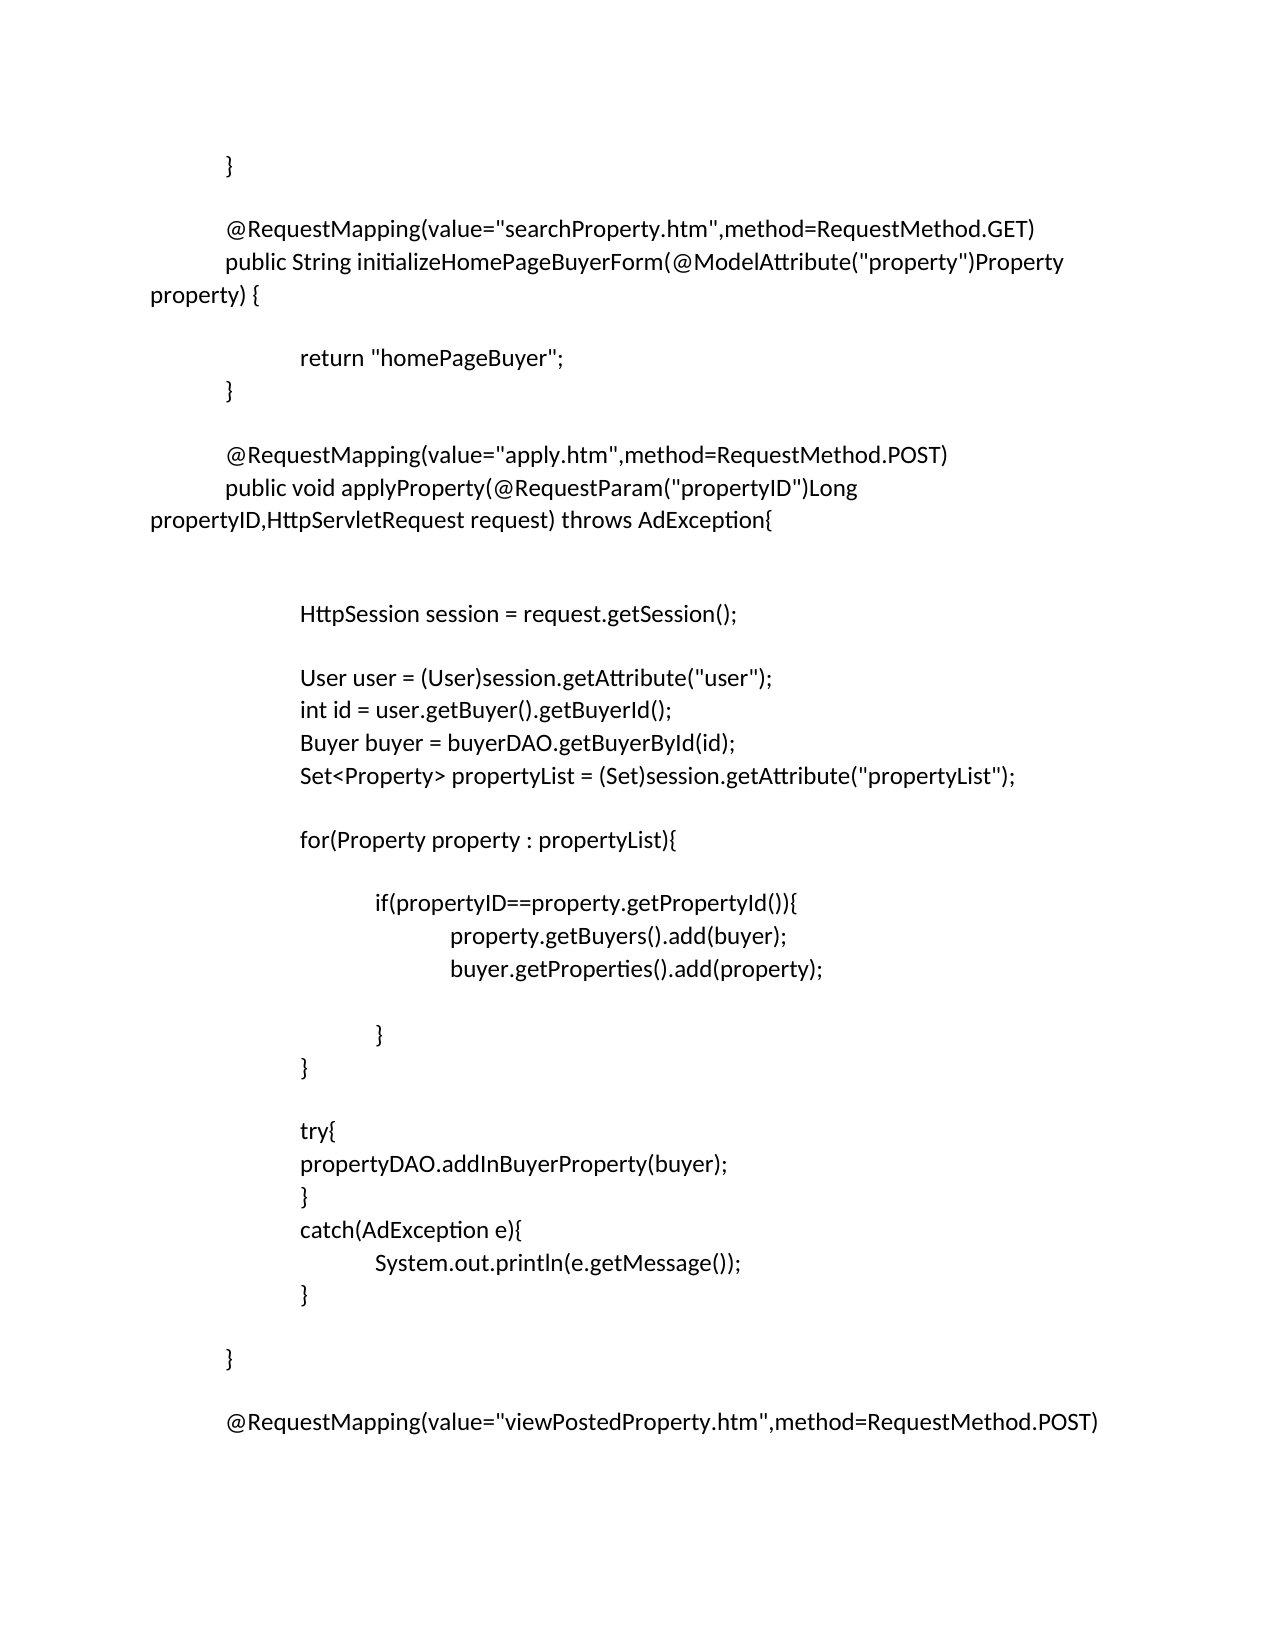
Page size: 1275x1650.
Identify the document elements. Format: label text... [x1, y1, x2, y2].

text Set<Property> propertyList = (Set)session.getAttribute("propertyList"); [150, 760, 1125, 791]
text HttpSession session = request.getSession(); [150, 598, 1125, 629]
text public String initializeHomePageBuyerForm(@ModelAttribute("property")Property property) { [150, 246, 1125, 310]
text @RequestMapping(value="searchProperty.htm",method=RequestMethod.GET) [150, 213, 1125, 244]
text propertyDAO.addInBuyerProperty(buyer); [150, 1148, 1125, 1178]
text } [150, 1343, 1125, 1373]
text catch(AdException e){ [150, 1214, 1125, 1244]
text try{ [150, 1115, 1125, 1146]
text public void applyProperty(@RequestParam("propertyID")Long propertyID,HttpServletRequest request) throws AdException{ [150, 472, 1125, 535]
text @RequestMapping(value="apply.htm",method=RequestMethod.POST) [150, 439, 1125, 469]
text Buyer buyer = buyerDAO.getBuyerById(id); [150, 727, 1125, 758]
text for(Property property : propertyList){ [150, 824, 1125, 854]
text } [150, 1019, 1125, 1049]
text } [150, 150, 1125, 181]
text int id = user.getBuyer().getBuyerId(); [150, 694, 1125, 725]
text property.getBuyers().add(buyer); [150, 920, 1125, 951]
text System.out.println(e.getMessage()); [150, 1247, 1125, 1277]
text User user = (User)session.getAttribute("user"); [150, 662, 1125, 692]
text return "homePageBuyer"; [150, 342, 1125, 373]
text buyer.getProperties().add(property); [150, 953, 1125, 1016]
text } [150, 1052, 1125, 1082]
text } [150, 1181, 1125, 1211]
text } [150, 375, 1125, 406]
text @RequestMapping(value="viewPostedProperty.htm",method=RequestMethod.POST) [150, 1406, 1125, 1437]
text if(propertyID==property.getPropertyId()){ [150, 887, 1125, 918]
text } [150, 1279, 1125, 1310]
